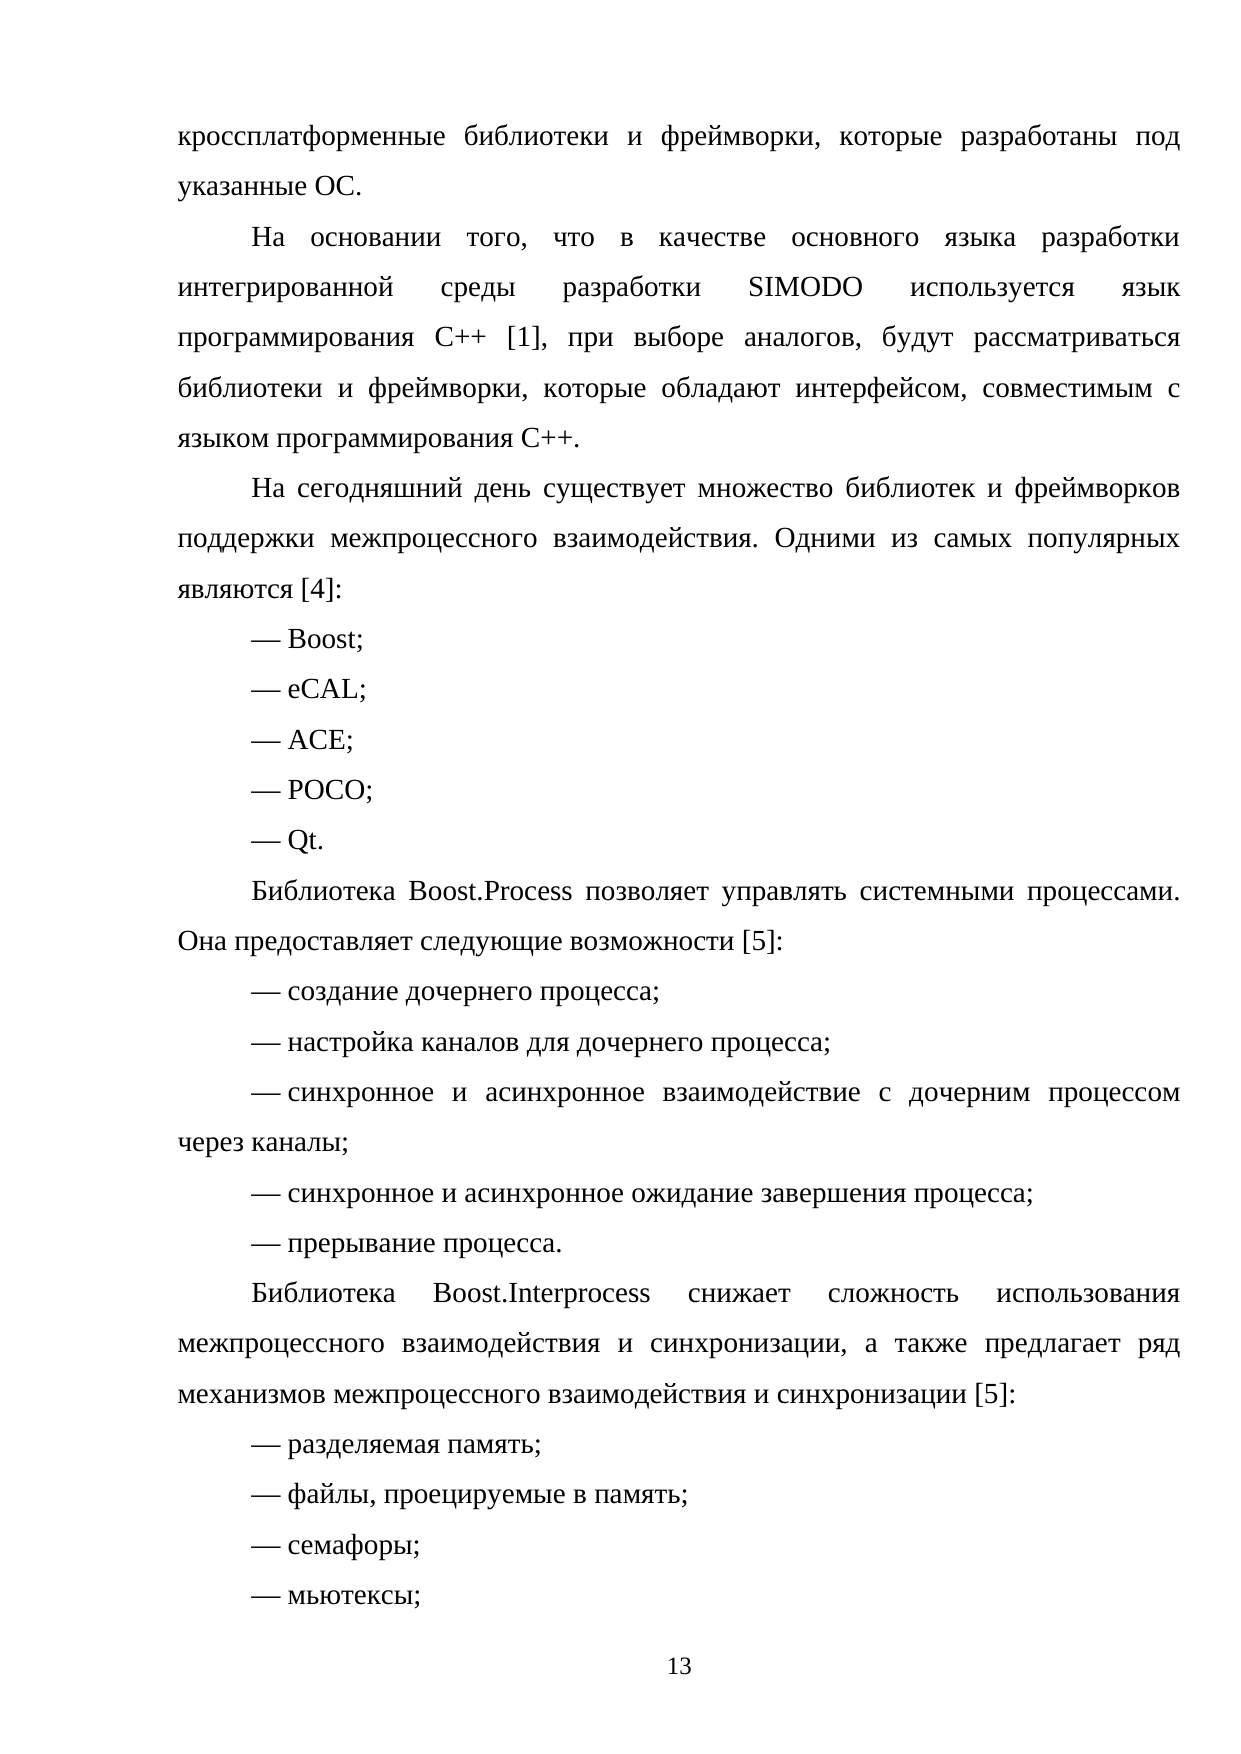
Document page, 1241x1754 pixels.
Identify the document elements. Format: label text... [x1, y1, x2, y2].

text На сегодняшний день существует множество библиотек и фреймворков поддержки межпроцессного взаимодействия. Одними из самых популярных являются [4]: [177, 470, 1181, 604]
list создание дочернего процесса; [177, 973, 1181, 1007]
list eCAL; [177, 672, 1181, 705]
list Qt. [177, 822, 1181, 856]
text На основании того, что в качестве основного языка разработки интегрированной среды разработки SIMODO используется язык программирования C++ [1], при выборе аналогов, будут рассматриваться библиотеки и фреймворки, которые обладают интерфейсом, совместимым с языком программирования C++. [177, 219, 1181, 453]
list синхронное и асинхронное взаимодействие с дочерним процессом через каналы; [177, 1074, 1181, 1158]
list Boost; [177, 621, 1181, 655]
list POCO; [177, 772, 1181, 806]
list прерывание процесса. [177, 1225, 1181, 1258]
list файлы, проецируемые в память; [177, 1477, 1181, 1510]
list синхронное и асинхронное ожидание завершения процесса; [177, 1175, 1181, 1208]
text Библиотека Boost.Interprocess снижает сложность использования межпроцессного взаимодействия и синхронизации, а также предлагает ряд механизмов межпроцессного взаимодействия и синхронизации [5]: [177, 1275, 1181, 1409]
list ACE; [177, 722, 1181, 755]
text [177, 118, 1181, 202]
list семафоры; [177, 1527, 1181, 1560]
list разделяемая память; [177, 1426, 1181, 1460]
list настройка каналов для дочернего процесса; [177, 1024, 1181, 1057]
text Библиотека Boost.Process позволяет управлять системными процессами. Она предоставляет следующие возможности [5]: [177, 873, 1181, 957]
list мьютексы; [177, 1577, 1181, 1611]
